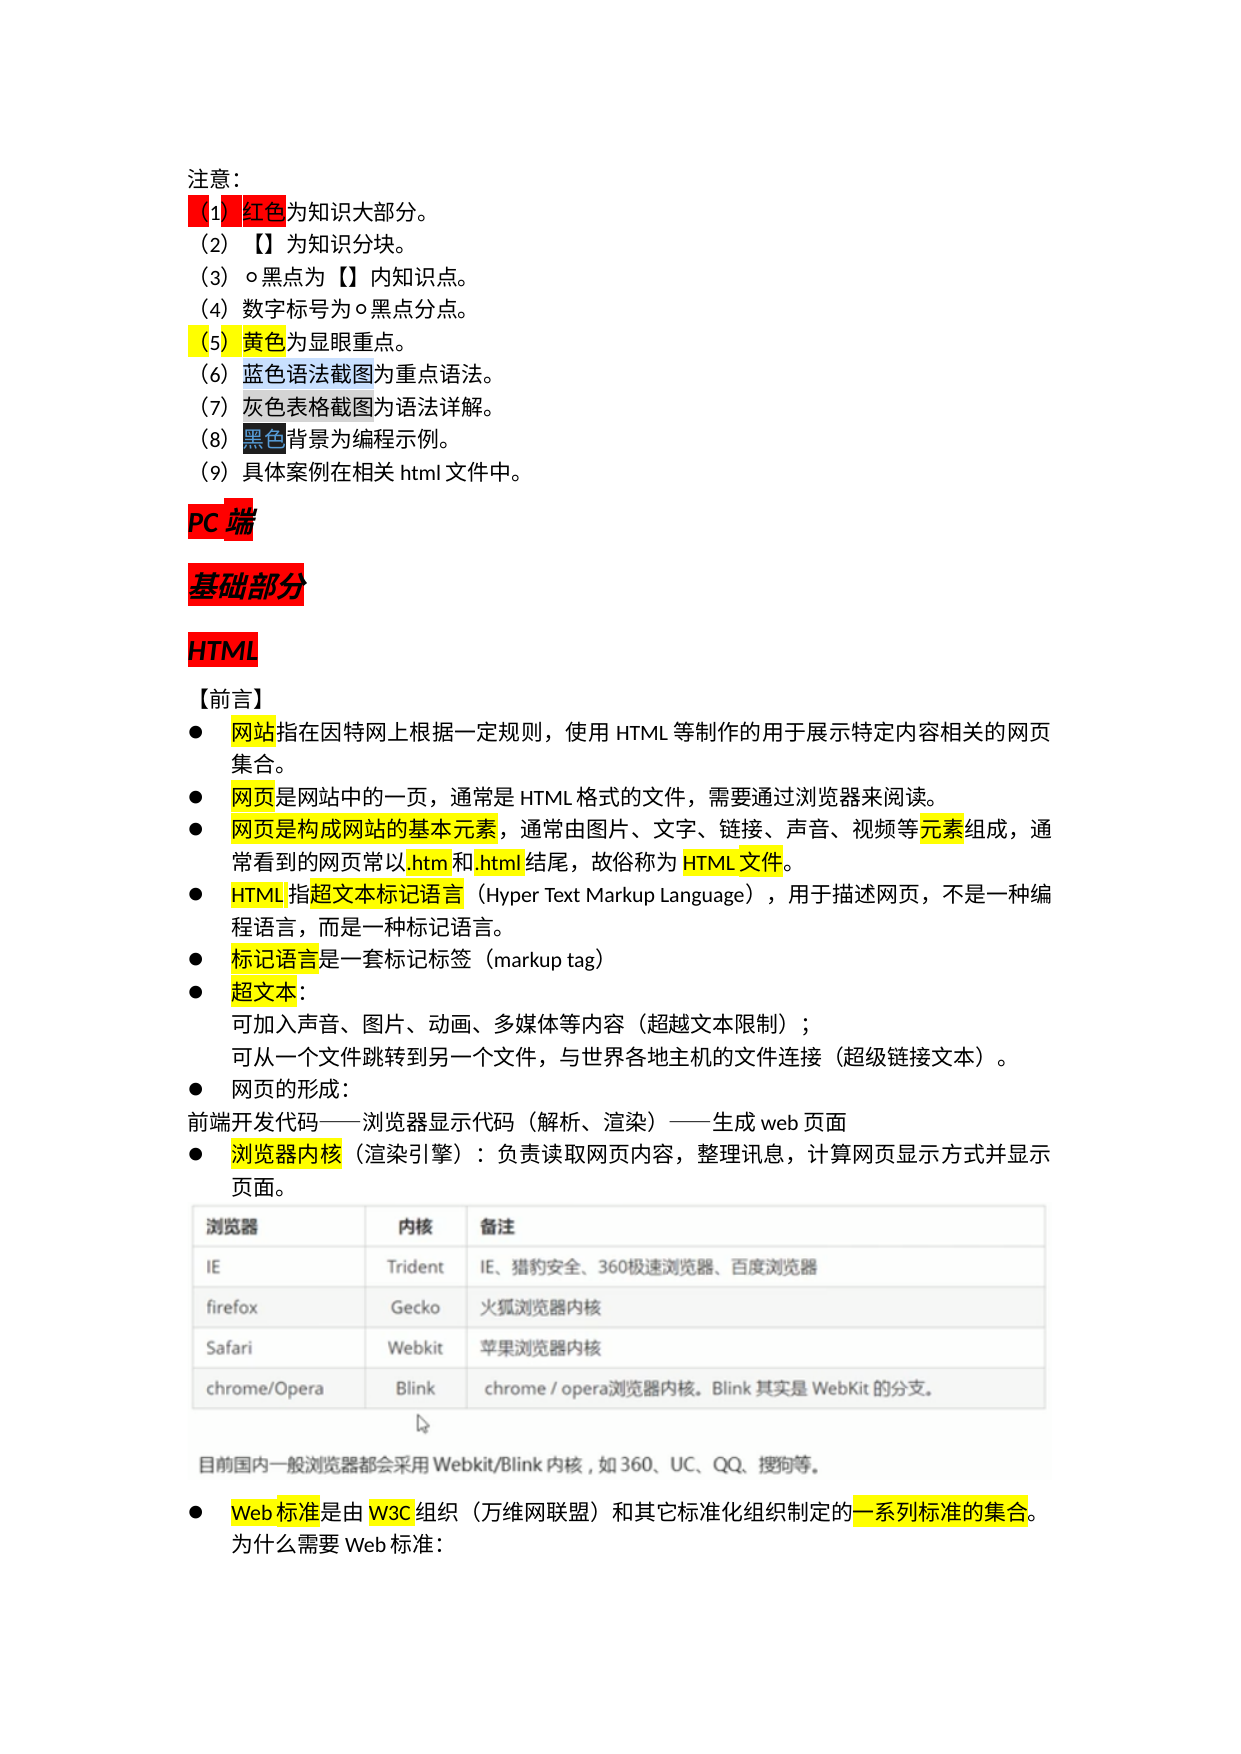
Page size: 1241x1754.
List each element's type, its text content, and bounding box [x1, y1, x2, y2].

list Web标准是由W3C组织（万维网联盟）和其它标准化组织制定的一系列标准的集合。 [187, 1494, 1053, 1527]
list PC端 [187, 487, 1053, 552]
list 标记语言是一套标记标签（markup tag） [187, 942, 1053, 974]
list 【】为知识分块。 [187, 227, 1053, 259]
list 灰色表格截图为语法详解。 [187, 389, 1053, 422]
list 基础部分 [187, 552, 1053, 617]
list 网页是构成网站的基本元素，通常由图片、文字、链接、声音、视频等元素组成，通常看到的网页常以.htm和.html结尾，故俗称为HTML文件。 [187, 812, 1053, 877]
list 【前言】 [187, 682, 1053, 714]
list 前端开发代码——浏览器显示代码（解析、渲染）——生成web页面 [187, 1104, 1053, 1137]
list ⚪黑点为【】内知识点。 [187, 259, 1053, 292]
list 红色为知识大部分。 [187, 194, 1053, 227]
list 蓝色语法截图为重点语法。 [187, 357, 1053, 389]
list 数字标号为⚪黑点分点。 [187, 292, 1053, 324]
list 具体案例在相关html文件中。 [187, 454, 1053, 487]
list 注意： [187, 162, 1053, 194]
picture [187, 1202, 1052, 1480]
list 可从一个文件跳转到另一个文件，与世界各地主机的文件连接（超级链接文本）。 [187, 1039, 1053, 1072]
list 网站指在因特网上根据一定规则，使用HTML等制作的用于展示特定内容相关的网页集合。 [187, 714, 1053, 779]
list 可加入声音、图片、动画、多媒体等内容（超越文本限制）； [187, 1007, 1053, 1039]
list 黑色背景为编程示例。 [187, 422, 1053, 454]
list 黄色为显眼重点。 [187, 324, 1053, 357]
list 为什么需要Web标准： [187, 1527, 1053, 1559]
list 超文本： [187, 974, 1053, 1007]
list 网页的形成： [187, 1072, 1053, 1104]
list HTML [187, 617, 1053, 682]
list HTML指超文本标记语言（Hyper Text Markup Language），用于描述网页，不是一种编程语言，而是一种标记语言。 [187, 877, 1053, 942]
list 网页是网站中的一页，通常是HTML格式的文件，需要通过浏览器来阅读。 [187, 779, 1053, 812]
list 浏览器内核（渲染引擎）：负责读取网页内容，整理讯息，计算网页显示方式并显示页面。 [187, 1137, 1053, 1202]
